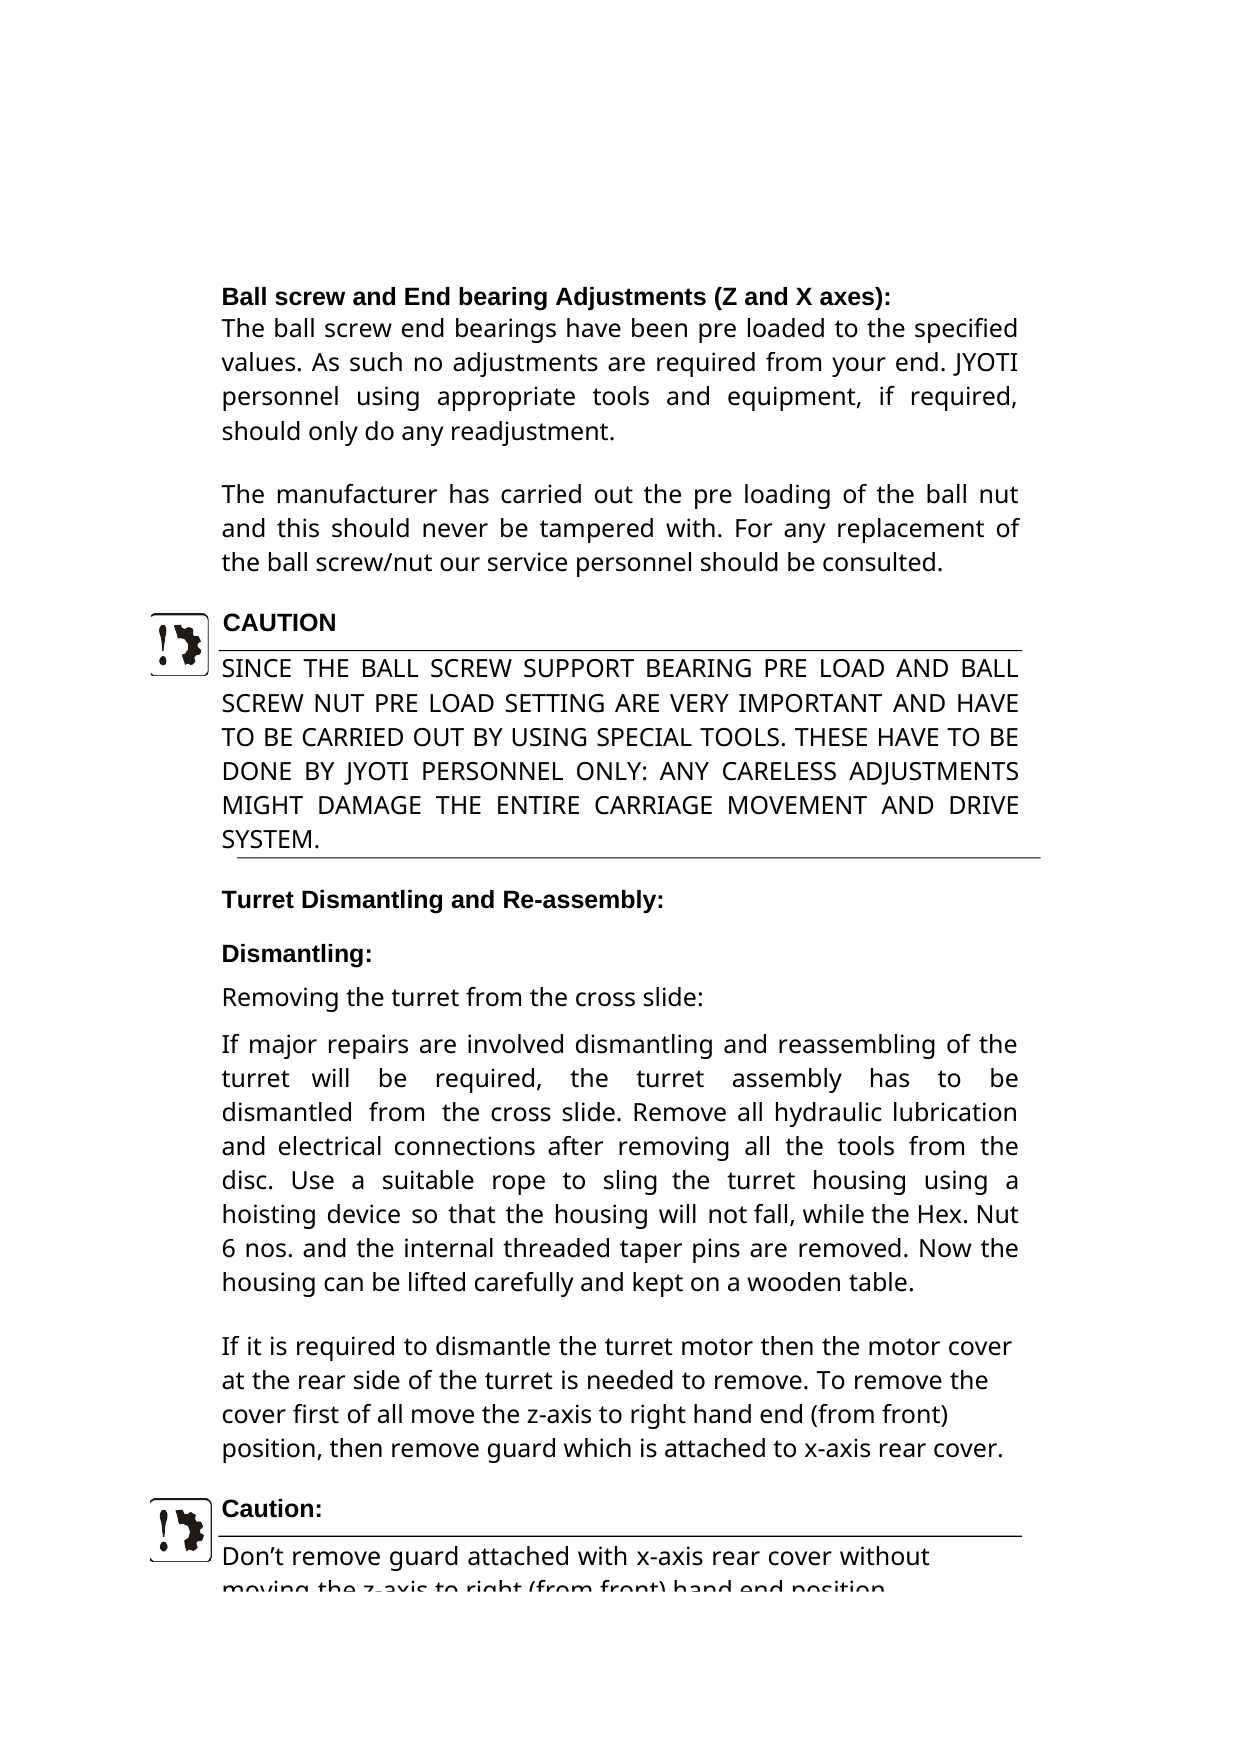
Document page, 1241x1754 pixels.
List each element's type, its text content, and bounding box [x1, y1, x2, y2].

picture [150, 613, 209, 676]
text The manufacturer has carried out the pre loading of the ball nut and this should never be tampered with. For any replacement of the ball screw/nut our service personnel should be consulted. [221, 477, 1019, 579]
text Don’t remove guard attached with x-axis rear cover without moving the z-axis to right (from front) hand end position. [221, 1538, 1019, 1591]
subtitle Turret Dismantling and Re-assembly: [221, 885, 1065, 913]
text If major repairs are involved dismantling and reassembling of the turret will be required, the turret assembly has to be dismantled from the cross slide. Remove all hydraulic lubrication and electrical connections after removing all the tools from the disc. Use a suitable rope to sling the turret housing using a hoisting device so that the housing will not fall, while the Hex. Nut 6 nos. and the internal threaded taper pins are removed. Now the housing can be lifted carefully and kept on a wooden table. [221, 1026, 1019, 1299]
subtitle Caution: [221, 1494, 1065, 1523]
text If it is required to dismantle the turret motor then the motor cover at the rear side of the turret is needed to remove. To remove the cover first of all move the z-axis to right hand end (from front) position, then remove guard which is attached to x-axis rear cover. [221, 1328, 1038, 1464]
subtitle CAUTION [223, 608, 1065, 637]
text Removing the turret from the cross slide: [221, 980, 1065, 1014]
picture [150, 1498, 212, 1562]
text Dismantling: [221, 938, 1065, 967]
text SINCE THE BALL SCREW SUPPORT BEARING PRE LOAD AND BALL SCREW NUT PRE LOAD SETTING ARE VERY IMPORTANT AND HAVE TO BE CARRIED OUT BY USING SPECIAL TOOLS. THESE HAVE TO BE DONE BY JYOTI PERSONNEL ONLY: ANY CARELESS ADJUSTMENTS MIGHT DAMAGE THE ENTIRE CARRIAGE MOVEMENT AND DRIVE SYSTEM. [221, 637, 1019, 856]
text The ball screw end bearings have been pre loaded to the specified values. As such no adjustments are required from your end. JYOTI personnel using appropriate tools and equipment, if required, should only do any readjustment. [221, 311, 1019, 447]
subtitle Ball screw and End bearing Adjustments (Z and X axes): [221, 282, 1065, 311]
